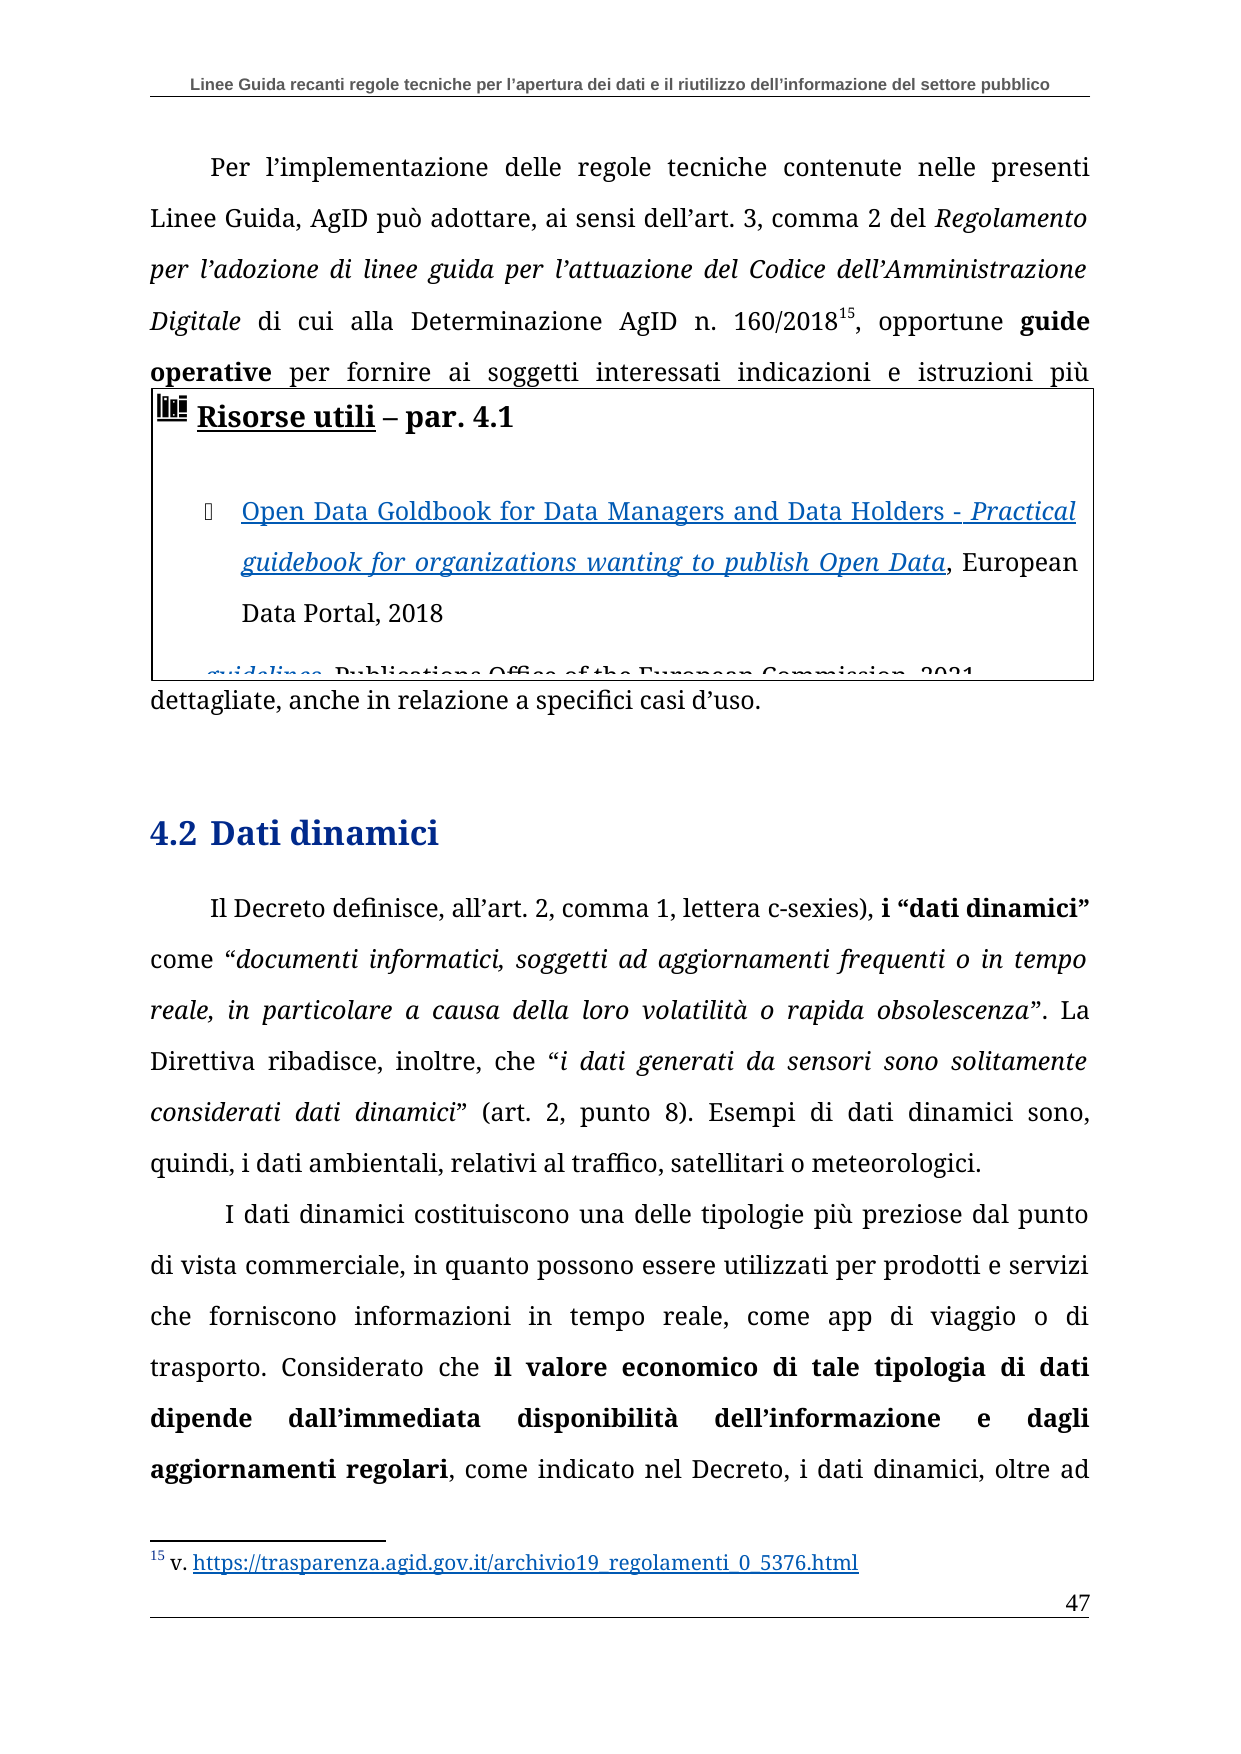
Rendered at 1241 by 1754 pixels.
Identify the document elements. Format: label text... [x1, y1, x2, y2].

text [150, 1197, 1090, 1486]
text Il Decreto definisce, all’art. 2, comma 1, lettera c-sexies), i “dati dinamici” come “documenti informatici, soggetti ad aggiornamenti frequenti o in tempo reale, in particolare a causa della loro volatilità o rapida obsolescenza”. La Direttiva ribadisce, inoltre, che “i dati generati da sensori sono solitamente considerati dati dinamici” (art. 2, punto 8). Esempi di dati dinamici sono, quindi, i dati ambientali, relativi al traffico, satellitari o meteorologici. [150, 890, 1090, 1180]
picture [151, 388, 193, 427]
list Per l’implementazione delle regole tecniche contenute nelle presenti Linee Guida, AgID può adottare, ai sensi dell’art. 3, comma 2 del Regolamento per l’adozione di linee guida per l’attuazione del Codice dell’Amministrazione Digitale di cui alla Determinazione AgID n. 160/2018, opportune guide operative per fornire ai soggetti interessati indicazioni e istruzioni più dettagliate, anche in relazione a specifici casi d’uso. [150, 150, 1090, 717]
subtitle Dati dinamici [150, 810, 1090, 855]
